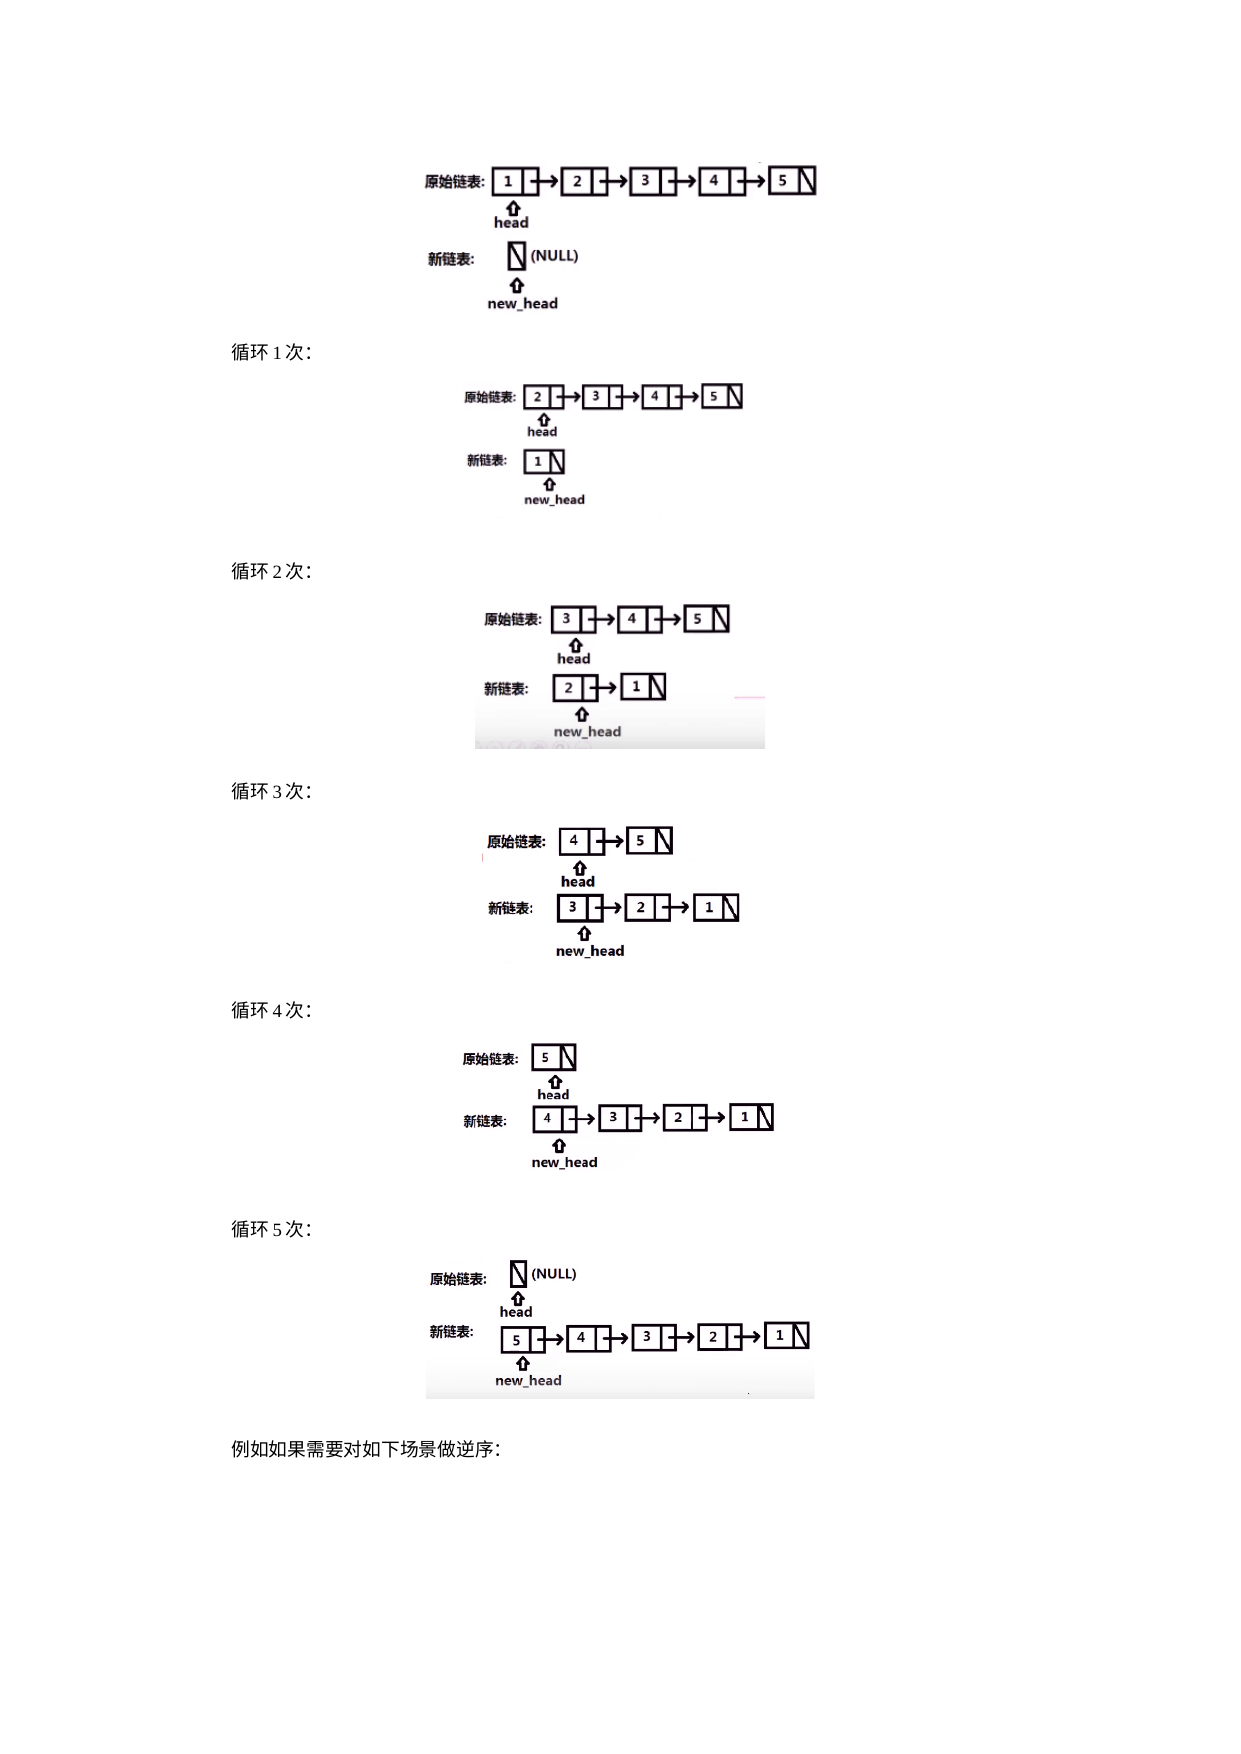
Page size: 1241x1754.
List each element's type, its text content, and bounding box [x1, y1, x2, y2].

picture [475, 600, 766, 749]
text 循环2次： [187, 554, 1053, 587]
text 循环5次： [187, 1212, 1053, 1245]
text 循环1次： [187, 335, 1053, 368]
text 例如如果需要对如下场景做逆序： [187, 1432, 1053, 1464]
text 循环3次： [187, 774, 1053, 806]
picture [482, 819, 758, 964]
picture [457, 1039, 784, 1180]
picture [425, 1258, 815, 1399]
picture [414, 162, 826, 322]
text 循环4次： [187, 993, 1053, 1026]
picture [456, 381, 784, 519]
